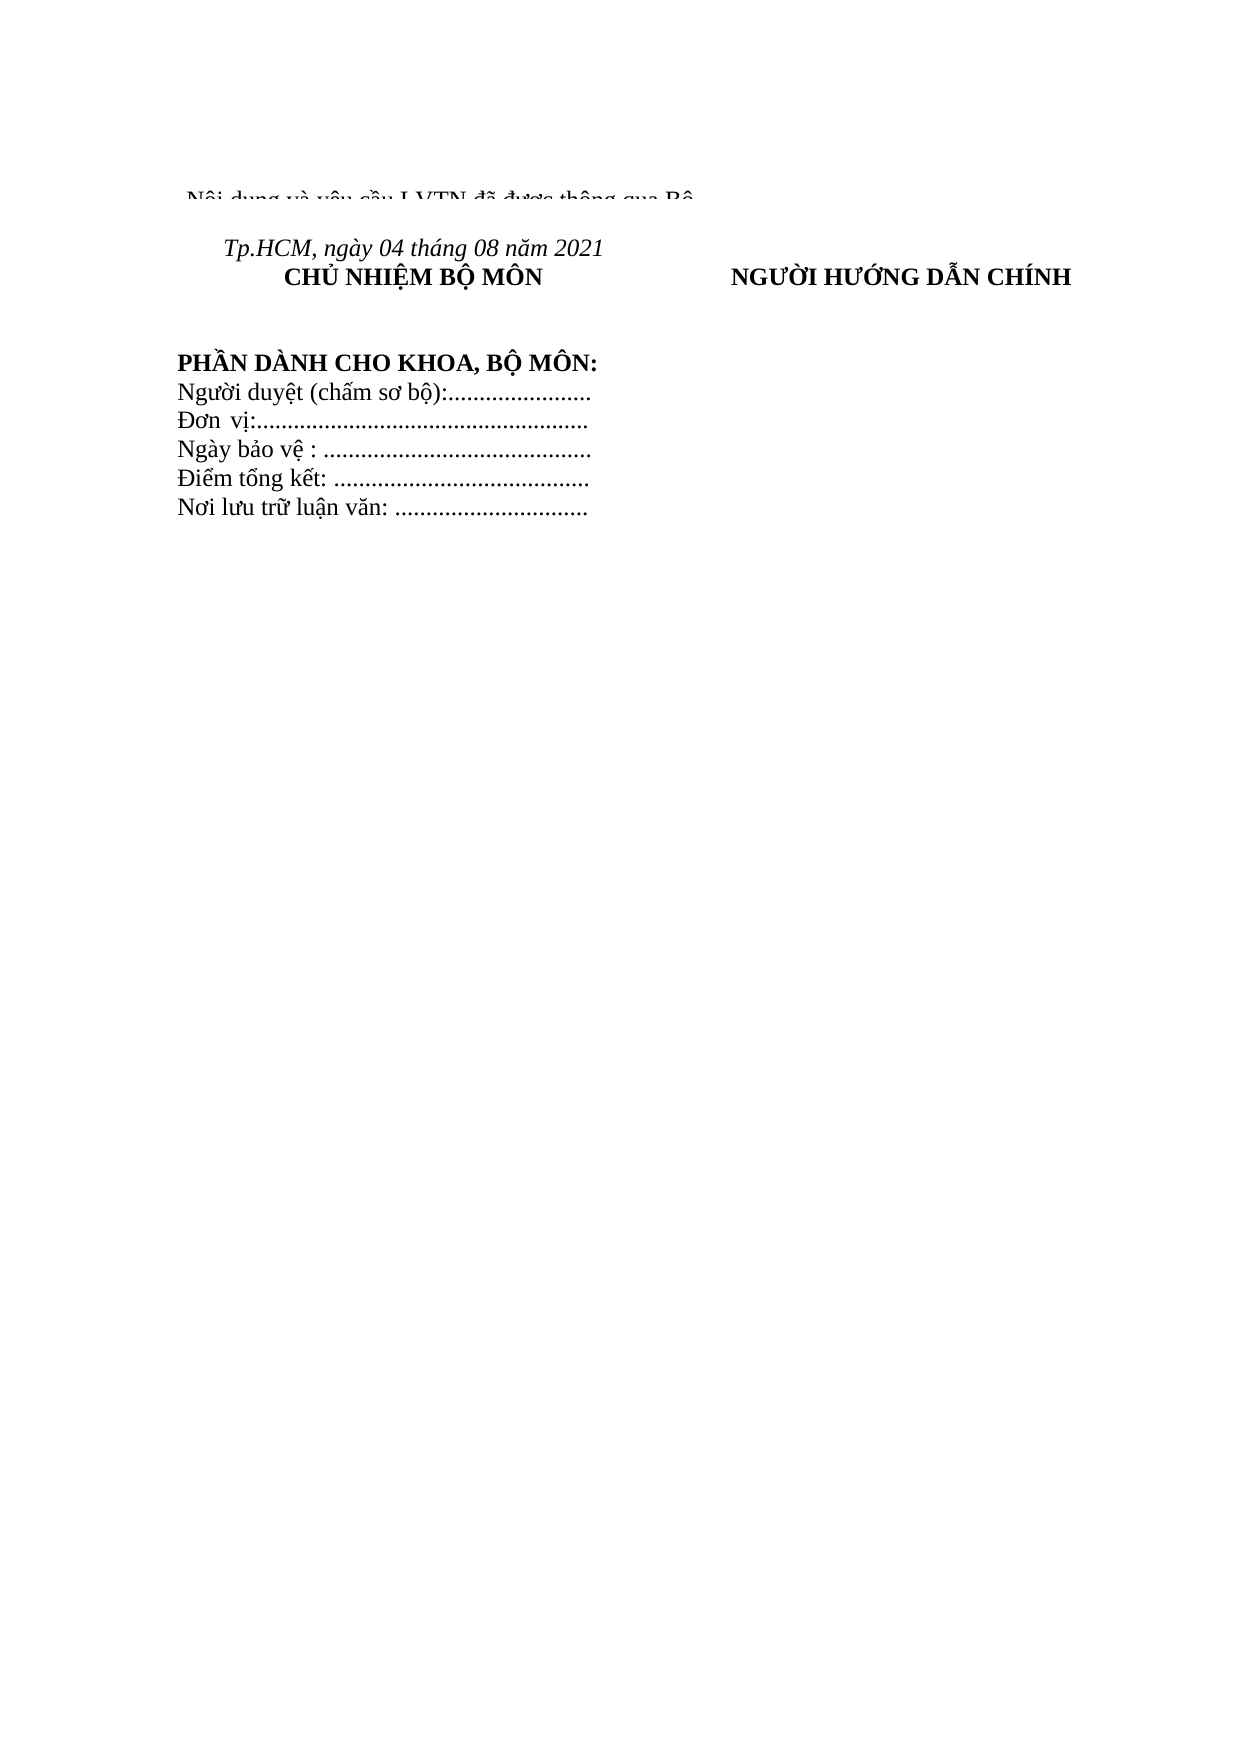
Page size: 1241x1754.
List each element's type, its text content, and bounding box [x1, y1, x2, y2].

text PHẦN DÀNH CHO KHOA, BỘ MÔN: [177, 348, 1134, 377]
text Tp.HCM, ngày 04 tháng 08 năm 2021 [223, 233, 1134, 262]
text Đơn vị:...................................................... [177, 406, 1134, 434]
text Người duyệt (chấm sơ bộ):....................... [177, 377, 1134, 406]
text CHỦ NHIỆM BỘ MÔN NGƯỜI HƯỚNG DẪN CHÍNH [283, 262, 1134, 291]
text Điểm tổng kết: ......................................... [177, 463, 1134, 492]
text Nơi lưu trữ luận văn: ............................... [177, 492, 1134, 521]
text Ngày bảo vệ : ........................................... [177, 435, 1134, 463]
